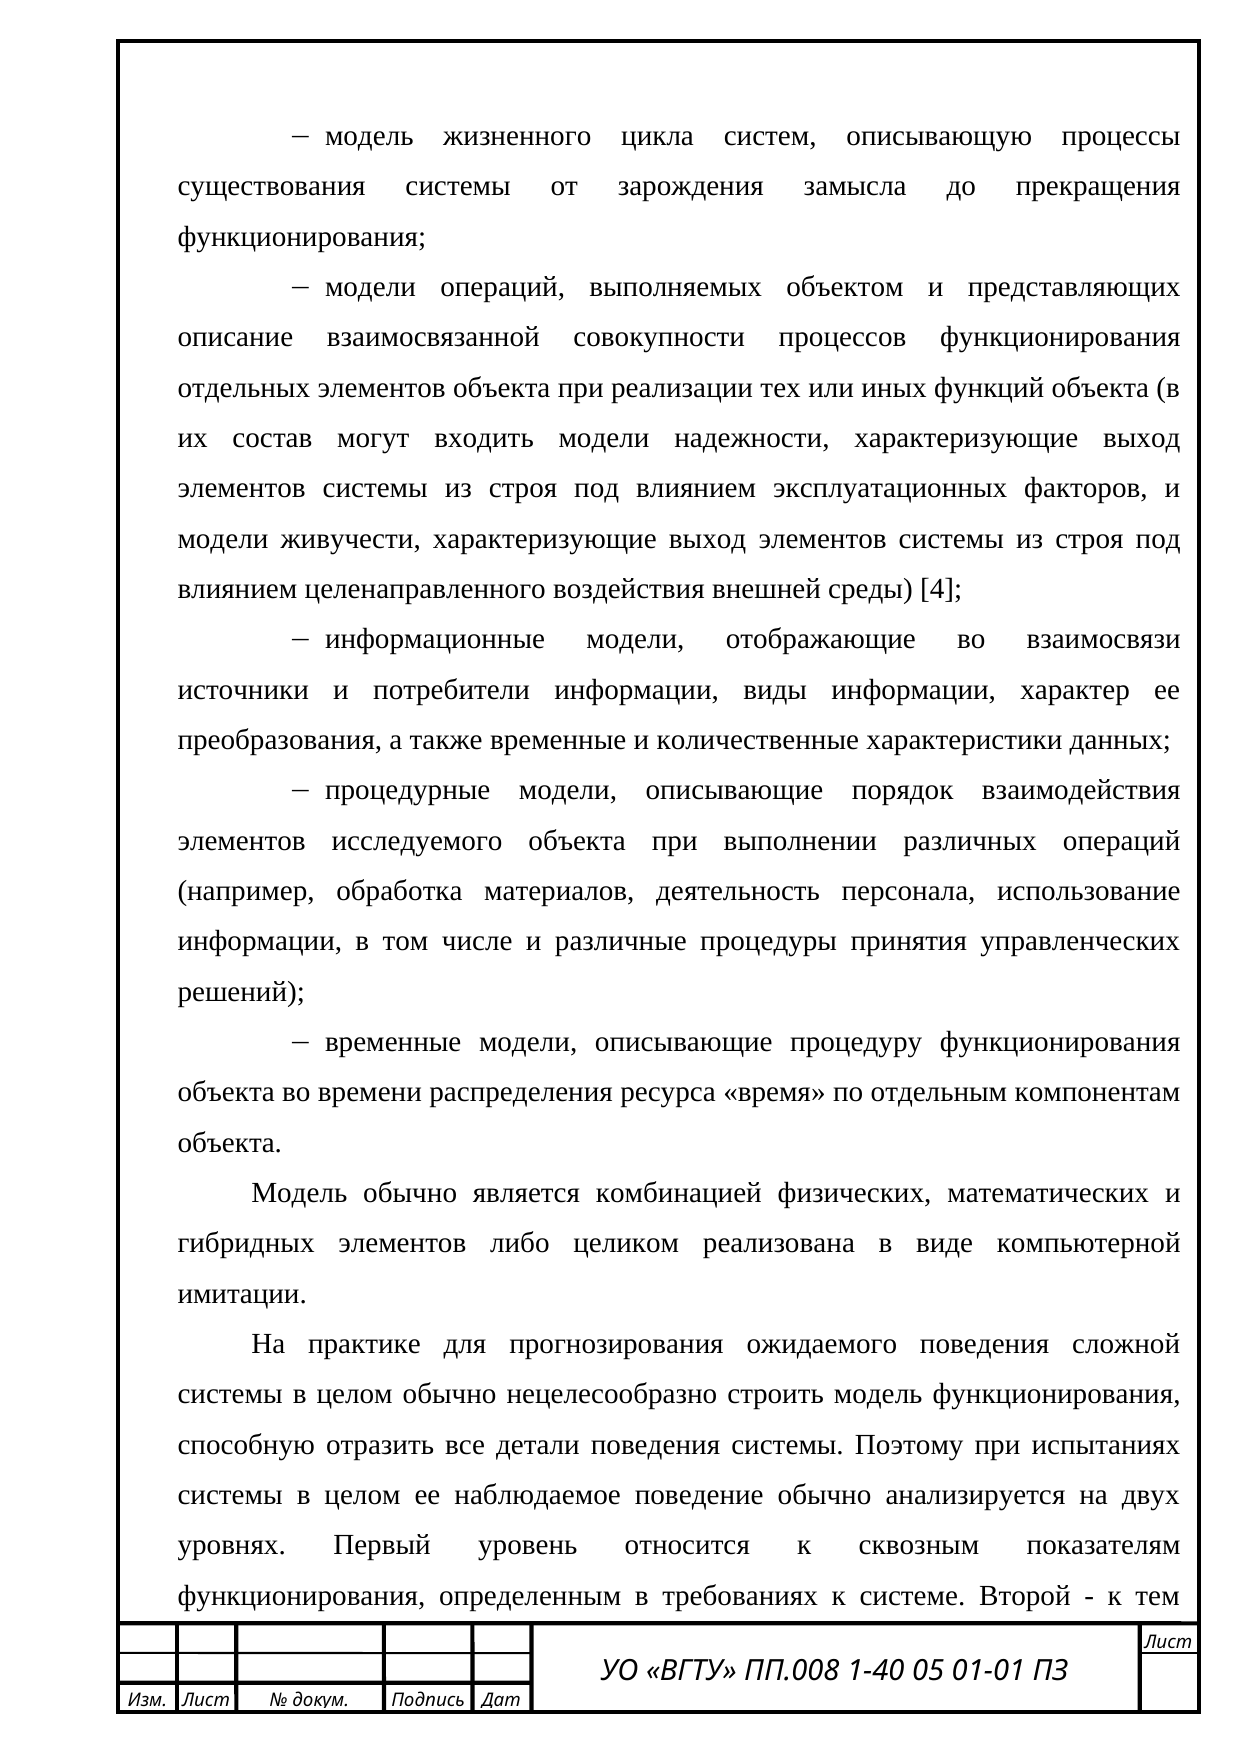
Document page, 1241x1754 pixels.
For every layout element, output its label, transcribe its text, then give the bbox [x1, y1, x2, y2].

list модели операций, выполняемых объектом и представляющих описание взаимосвязанной совокупности процессов функционирования отдельных элементов объекта при реализации тех или иных функций объекта (в их состав могут входить модели надежности, характеризующие выход элементов системы из строя под влиянием эксплуатационных факторов, и модели живучести, характеризующие выход элементов системы из строя под влиянием целенаправленного воздействия внешней среды) [4]; [177, 269, 1181, 605]
list модель жизненного цикла систем, описывающую процессы существования системы от зарождения замысла до прекращения функционирования; [177, 118, 1181, 252]
text Модель обычно является комбинацией физических, математических и гибридных элементов либо целиком реализована в виде компьютерной имитации. [177, 1175, 1181, 1309]
list информационные модели, отображающие во взаимосвязи источники и потребители информации, виды информации, характер ее преобразования, а также временные и количественные характеристики данных; [177, 621, 1181, 756]
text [177, 1326, 1181, 1611]
list процедурные модели, описывающие порядок взаимодействия элементов исследуемого объекта при выполнении различных операций (например, обработка материалов, деятельность персонала, использование информации, в том числе и различные процедуры принятия управленческих решений); [177, 772, 1181, 1007]
list временные модели, описывающие процедуру функционирования объекта во времени распределения ресурса «время» по отдельным компонентам объекта. [177, 1024, 1181, 1158]
